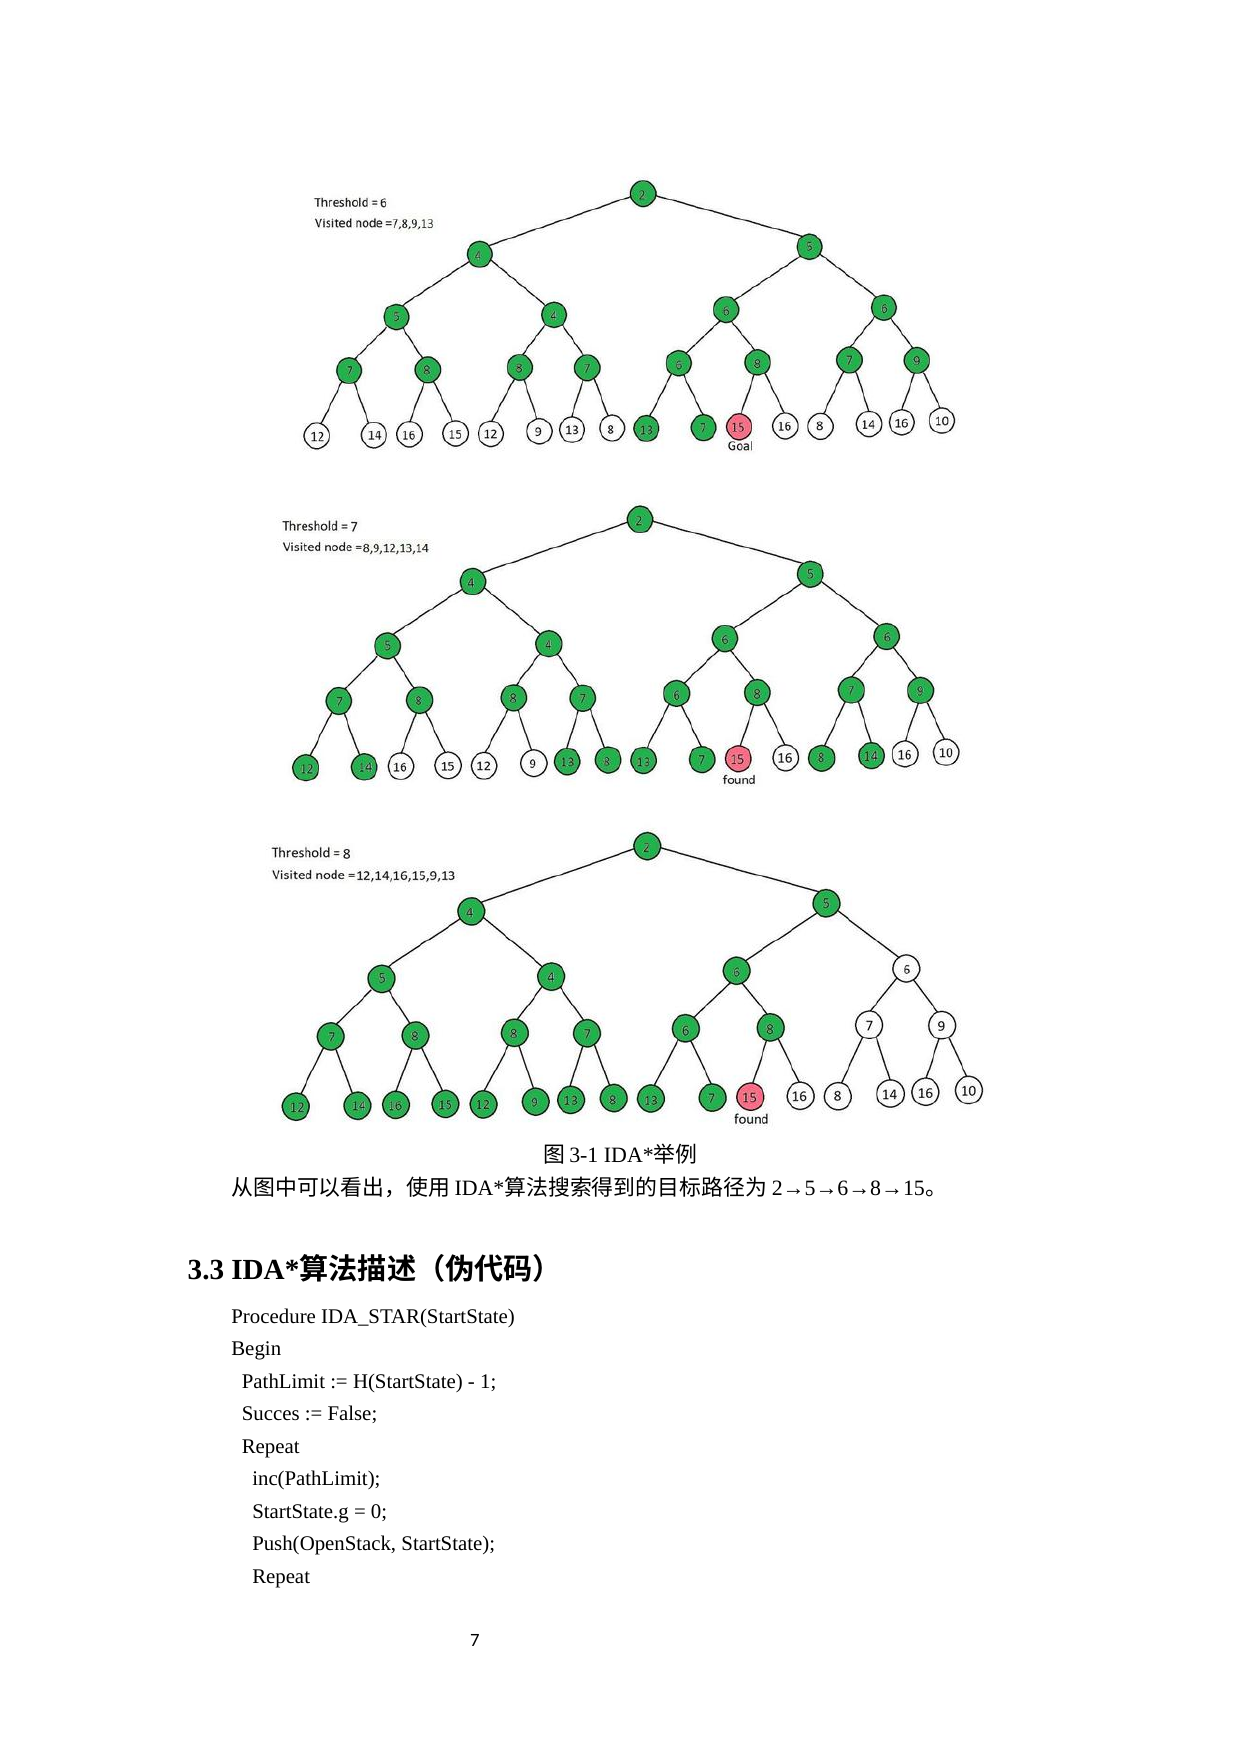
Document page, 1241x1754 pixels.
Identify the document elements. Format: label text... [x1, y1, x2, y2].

picture [261, 487, 979, 795]
list IDA*算法描述（伪代码） [187, 1234, 1053, 1299]
text Procedure IDA_STAR(StartState) [187, 1299, 1053, 1332]
text Push(OpenStack, StartState); [187, 1527, 1053, 1559]
text 从图中可以看出，使用IDA*算法搜索得到的目标路径为 2→5→6→8→15。 [187, 1169, 1053, 1202]
text Repeat [187, 1429, 1053, 1462]
text Succes := False; [187, 1397, 1053, 1429]
text PathLimit := H(StartState) - 1; [187, 1364, 1053, 1397]
picture [273, 162, 967, 461]
text Begin [187, 1332, 1053, 1364]
text StartState.g = 0; [187, 1494, 1053, 1527]
text Repeat [187, 1559, 1053, 1592]
picture [249, 812, 991, 1135]
text 图3-1 IDA*举例 [187, 1137, 1053, 1169]
text inc(PathLimit); [187, 1462, 1053, 1494]
